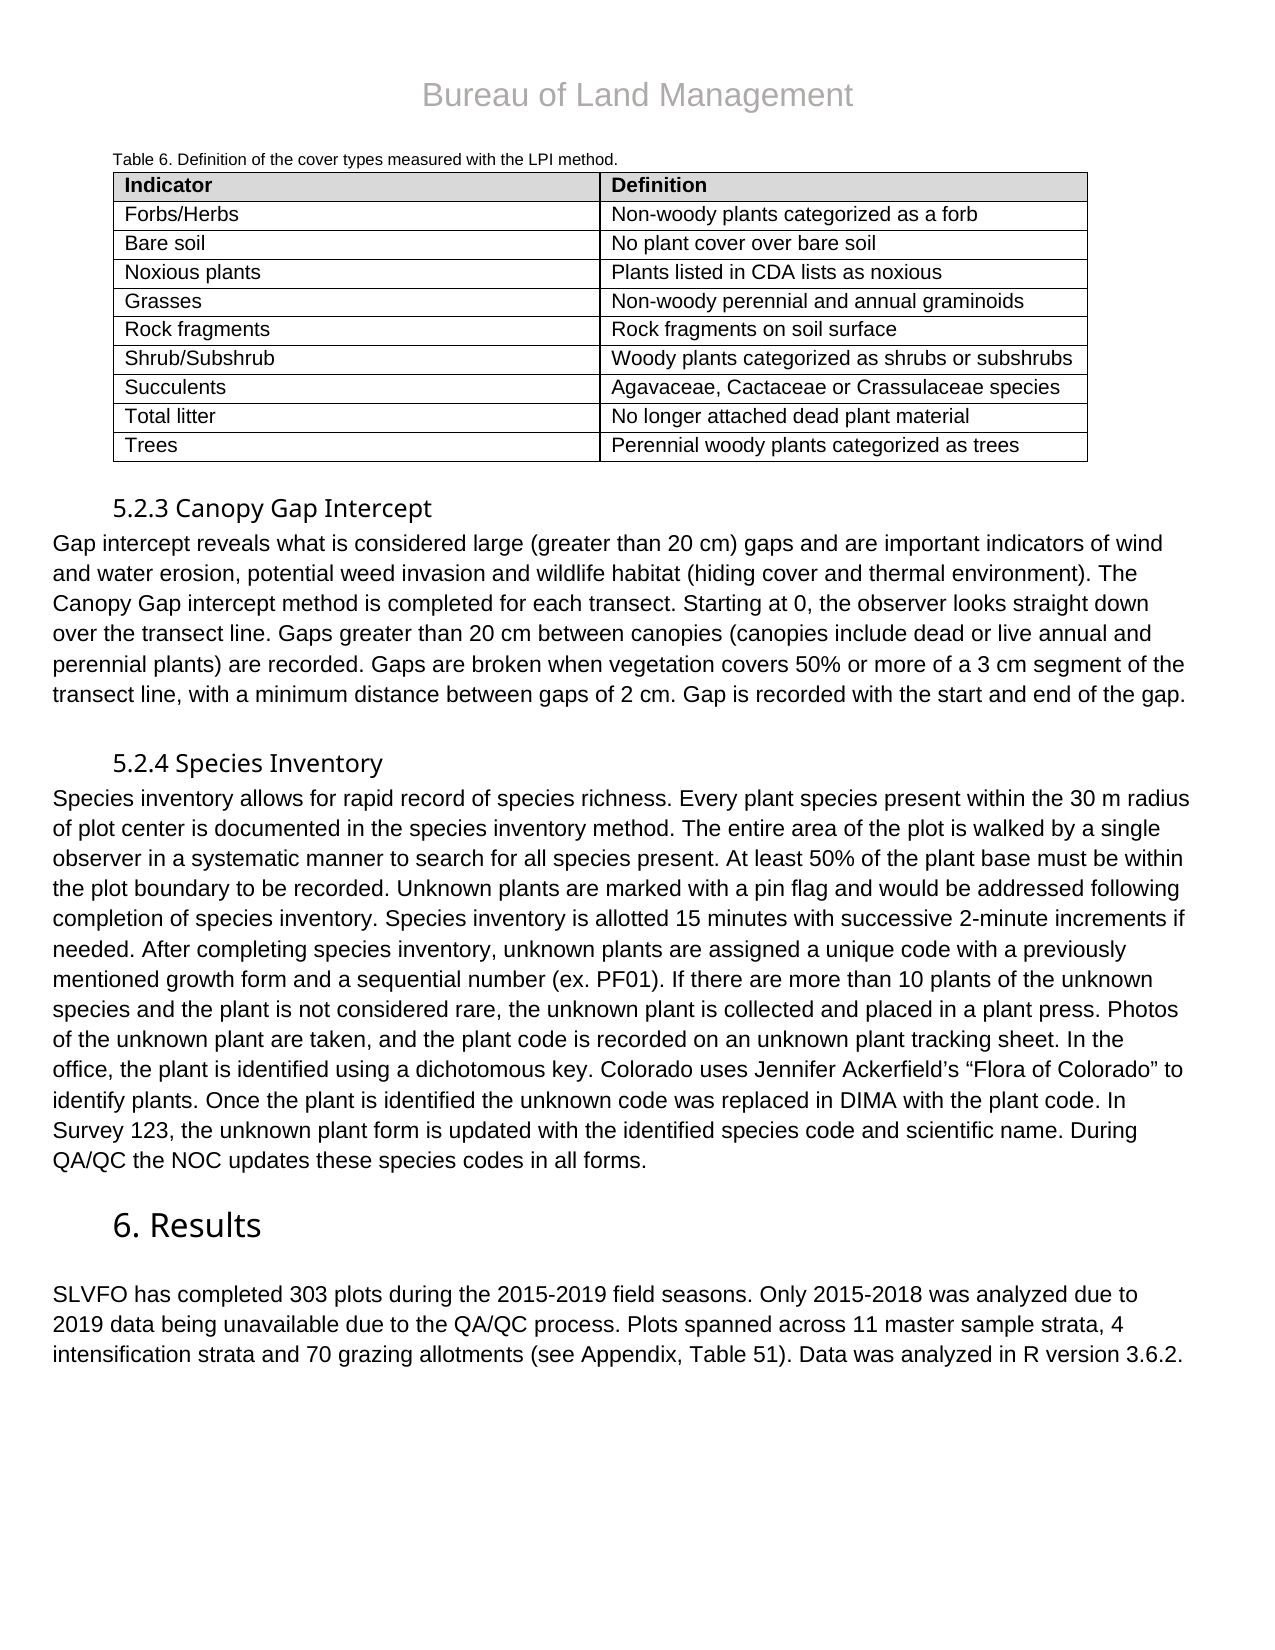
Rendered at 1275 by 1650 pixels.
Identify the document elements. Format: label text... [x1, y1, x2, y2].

text SLVFO has completed 303 plots during the 2015-2019 field seasons. Only 2015-2018 was analyzed due to 2019 data being unavailable due to the QA/QC process. Plots spanned across 11 master sample strata, 4 intensification strata and 70 grazing allotments (see Appendix, Table 51). Data was analyzed in R version 3.6.2. [52, 1281, 1191, 1368]
text Species inventory allows for rapid record of species richness. Every plant species present within the 30 m radius of plot center is documented in the species inventory method. The entire area of the plot is walked by a single observer in a systematic manner to search for all species present. At least 50% of the plant base must be within the plot boundary to be recorded. Unknown plants are marked with a pin flag and would be addressed following completion of species inventory. Species inventory is allotted 15 minutes with successive 2-minute increments if needed. After completing species inventory, unknown plants are assigned a unique code with a previously mentioned growth form and a sequential number (ex. PF01). If there are more than 10 plants of the unknown species and the plant is not considered rare, the unknown plant is collected and placed in a plant press. Photos of the unknown plant are taken, and the plant code is recorded on an unknown plant tracking sheet. In the office, the plant is identified using a dichotomous key. Colorado uses Jennifer Ackerfield’s “Flora of Colorado” to identify plants. Once the plant is identified the unknown code was replaced in DIMA with the plant code. In Survey 123, the unknown plant form is updated with the identified species code and scientific name. During QA/QC the NOC updates these species codes in all forms. [52, 784, 1191, 1173]
table_cell Bare soil [114, 231, 599, 258]
table_cell Rock fragments [114, 317, 599, 345]
table_cell Woody plants categorized as shrubs or subshrubs [601, 346, 1087, 374]
subtitle 6. Results [112, 1202, 1162, 1248]
subtitle 5.2.4 Species Inventory [112, 745, 1162, 779]
table_cell Rock fragments on soil surface [601, 317, 1087, 345]
table_cell Perennial woody plants categorized as trees [601, 433, 1087, 461]
table_cell No plant cover over bare soil [601, 231, 1087, 258]
table_cell Grasses [114, 289, 599, 316]
table_cell Shrub/Subshrub [114, 346, 599, 374]
table_header Definition [601, 173, 1087, 201]
table_cell Succulents [114, 375, 599, 403]
table_cell Forbs/Herbs [114, 202, 599, 230]
subtitle 5.2.3 Canopy Gap Intercept [112, 491, 1162, 524]
table_header Indicator [114, 173, 599, 201]
table_cell Trees [114, 433, 599, 461]
table_cell No longer attached dead plant material [601, 404, 1087, 432]
table_cell Non-woody perennial and annual graminoids [601, 289, 1087, 316]
table_cell Non-woody plants categorized as a forb [601, 202, 1087, 230]
table_cell Plants listed in CDA lists as noxious [601, 260, 1087, 287]
subtitle Table 6. Definition of the cover types measured with the LPI method. [112, 150, 1162, 169]
table_cell Agavaceae, Cactaceae or Crassulaceae species [601, 375, 1087, 403]
table_cell Noxious plants [114, 260, 599, 287]
text Gap intercept reveals what is considered large (greater than 20 cm) gaps and are important indicators of wind and water erosion, potential weed invasion and wildlife habitat (hiding cover and thermal environment). The Canopy Gap intercept method is completed for each transect. Starting at 0, the observer looks straight down over the transect line. Gaps greater than 20 cm between canopies (canopies include dead or live annual and perennial plants) are recorded. Gaps are broken when vegetation covers 50% or more of a 3 cm segment of the transect line, with a minimum distance between gaps of 2 cm. Gap is recorded with the start and end of the gap. [52, 530, 1198, 707]
table_cell Total litter [114, 404, 599, 432]
